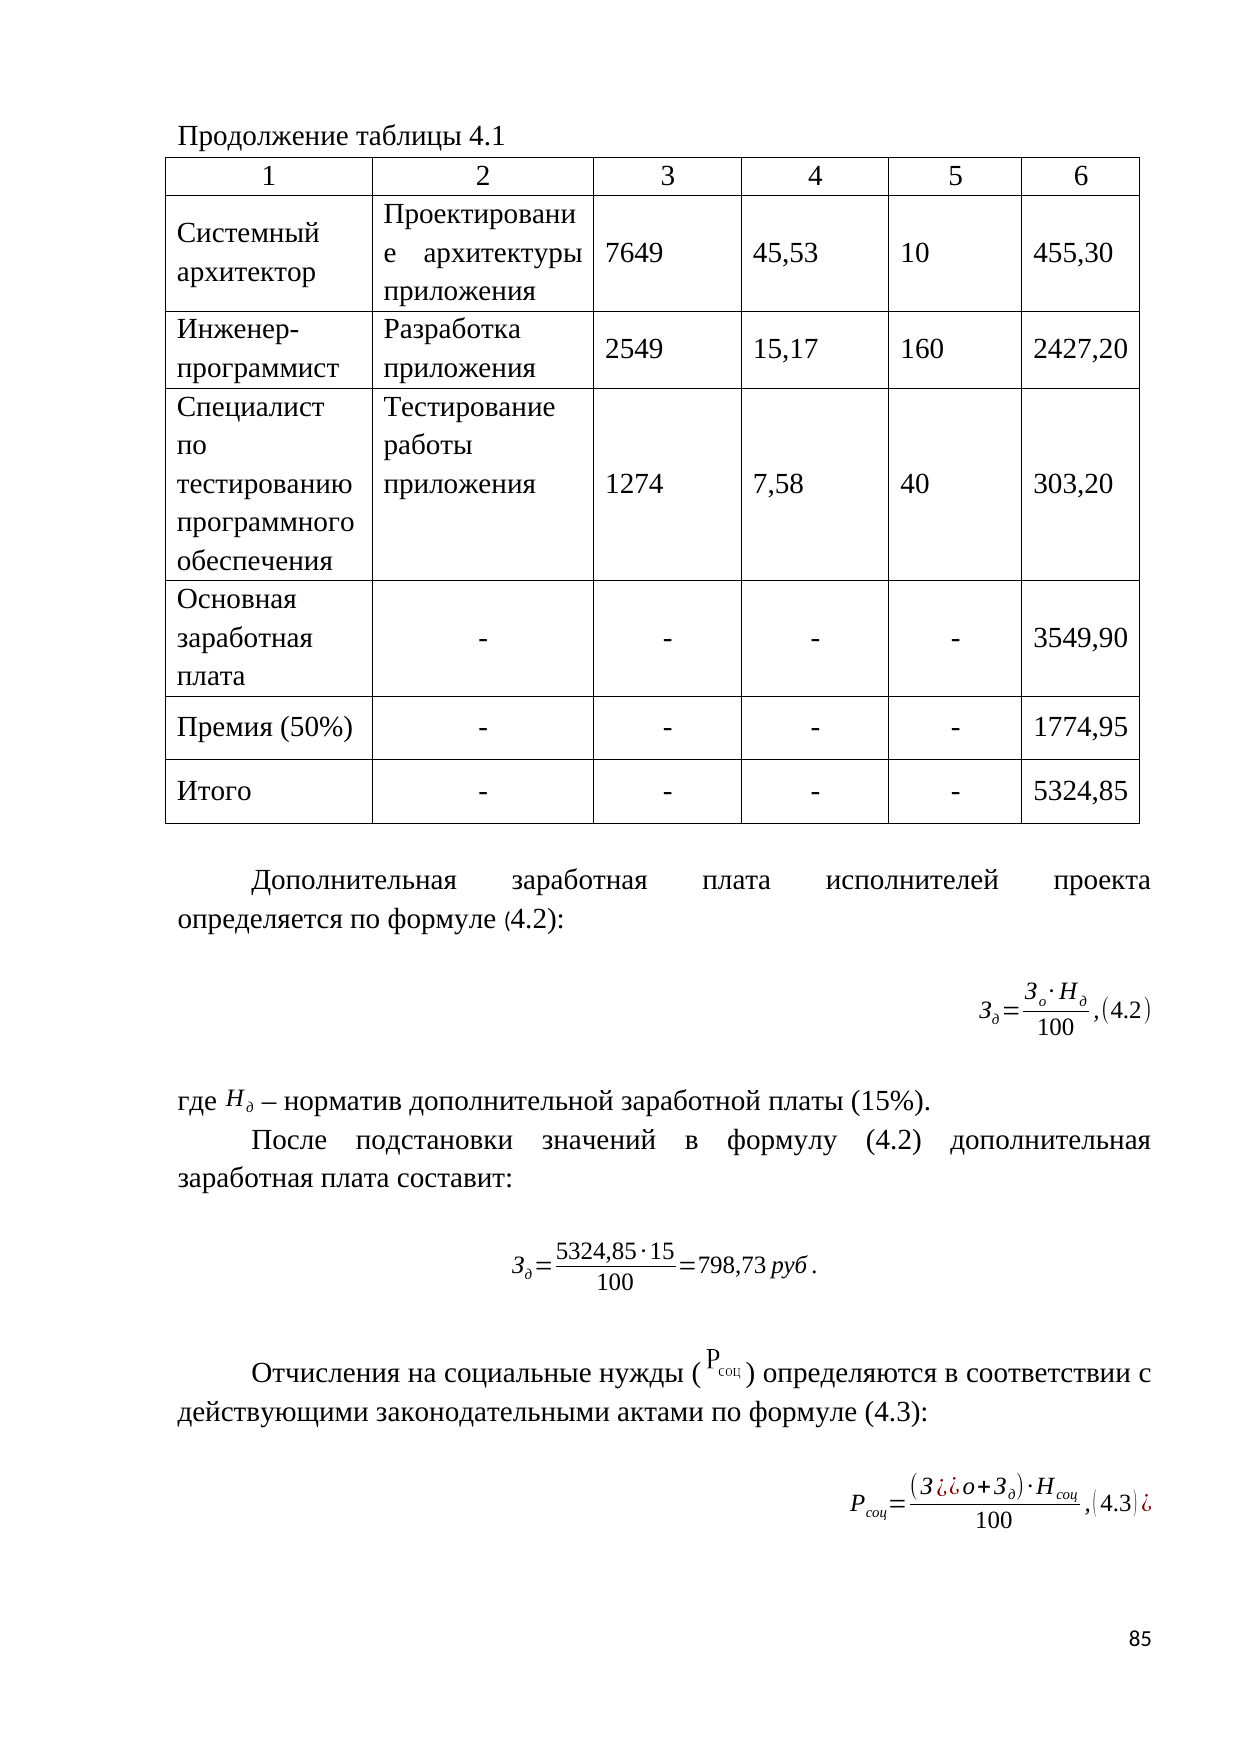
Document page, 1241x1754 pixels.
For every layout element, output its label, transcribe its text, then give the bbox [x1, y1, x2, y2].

text Продолжение таблицы 4.1 [177, 118, 1152, 152]
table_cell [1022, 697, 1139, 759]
text После подстановки значений в формулу (4.2) дополнительная заработная плата составит: [177, 1122, 1152, 1194]
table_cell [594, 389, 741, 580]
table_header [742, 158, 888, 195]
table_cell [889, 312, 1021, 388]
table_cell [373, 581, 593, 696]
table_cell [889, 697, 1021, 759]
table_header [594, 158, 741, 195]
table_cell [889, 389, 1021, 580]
text Дополнительная заработная плата исполнителей проекта определяется по формуле (4.2): [177, 862, 1152, 934]
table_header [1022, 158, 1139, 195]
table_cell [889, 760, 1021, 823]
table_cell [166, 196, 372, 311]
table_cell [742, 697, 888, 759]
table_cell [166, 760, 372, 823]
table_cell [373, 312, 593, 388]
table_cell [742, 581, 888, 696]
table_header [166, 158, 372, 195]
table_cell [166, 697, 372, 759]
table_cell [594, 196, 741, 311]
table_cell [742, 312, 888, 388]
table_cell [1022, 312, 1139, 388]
text Отчисления на социальные нужды () определяются в соответствии с действующими законодательными актами по формуле (4.3): [177, 1339, 1152, 1428]
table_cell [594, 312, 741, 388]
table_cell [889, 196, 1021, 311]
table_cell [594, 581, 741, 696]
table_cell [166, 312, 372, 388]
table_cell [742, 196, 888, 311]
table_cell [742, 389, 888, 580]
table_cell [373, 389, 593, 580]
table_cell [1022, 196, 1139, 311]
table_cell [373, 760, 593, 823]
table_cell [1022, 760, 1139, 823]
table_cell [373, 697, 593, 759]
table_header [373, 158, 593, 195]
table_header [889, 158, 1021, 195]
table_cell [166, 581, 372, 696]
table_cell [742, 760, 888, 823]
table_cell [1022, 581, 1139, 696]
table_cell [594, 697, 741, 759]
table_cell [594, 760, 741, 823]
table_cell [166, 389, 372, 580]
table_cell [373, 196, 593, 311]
text где – норматив дополнительной заработной платы (15%). [177, 1083, 1152, 1117]
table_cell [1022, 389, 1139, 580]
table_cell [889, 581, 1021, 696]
